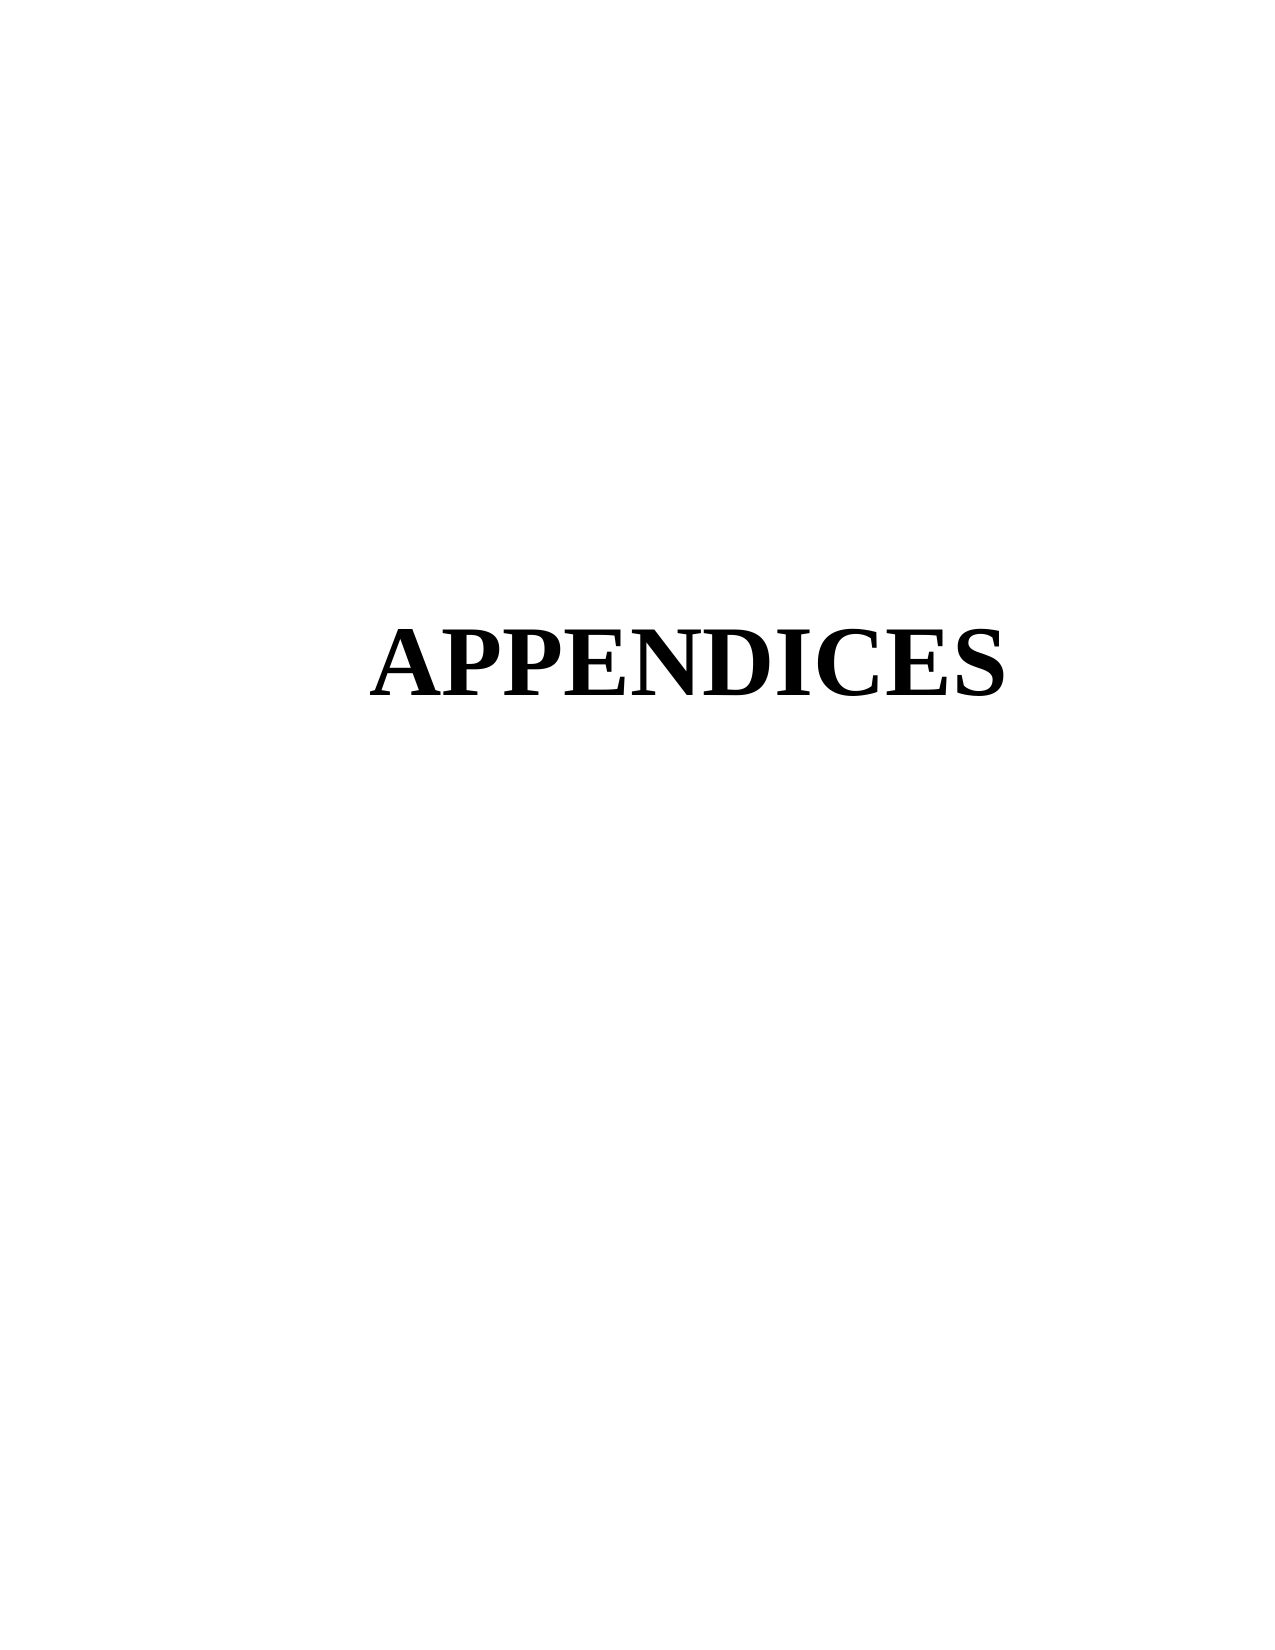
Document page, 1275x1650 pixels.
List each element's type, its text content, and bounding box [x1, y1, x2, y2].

text APPENDICES [166, 602, 1211, 717]
